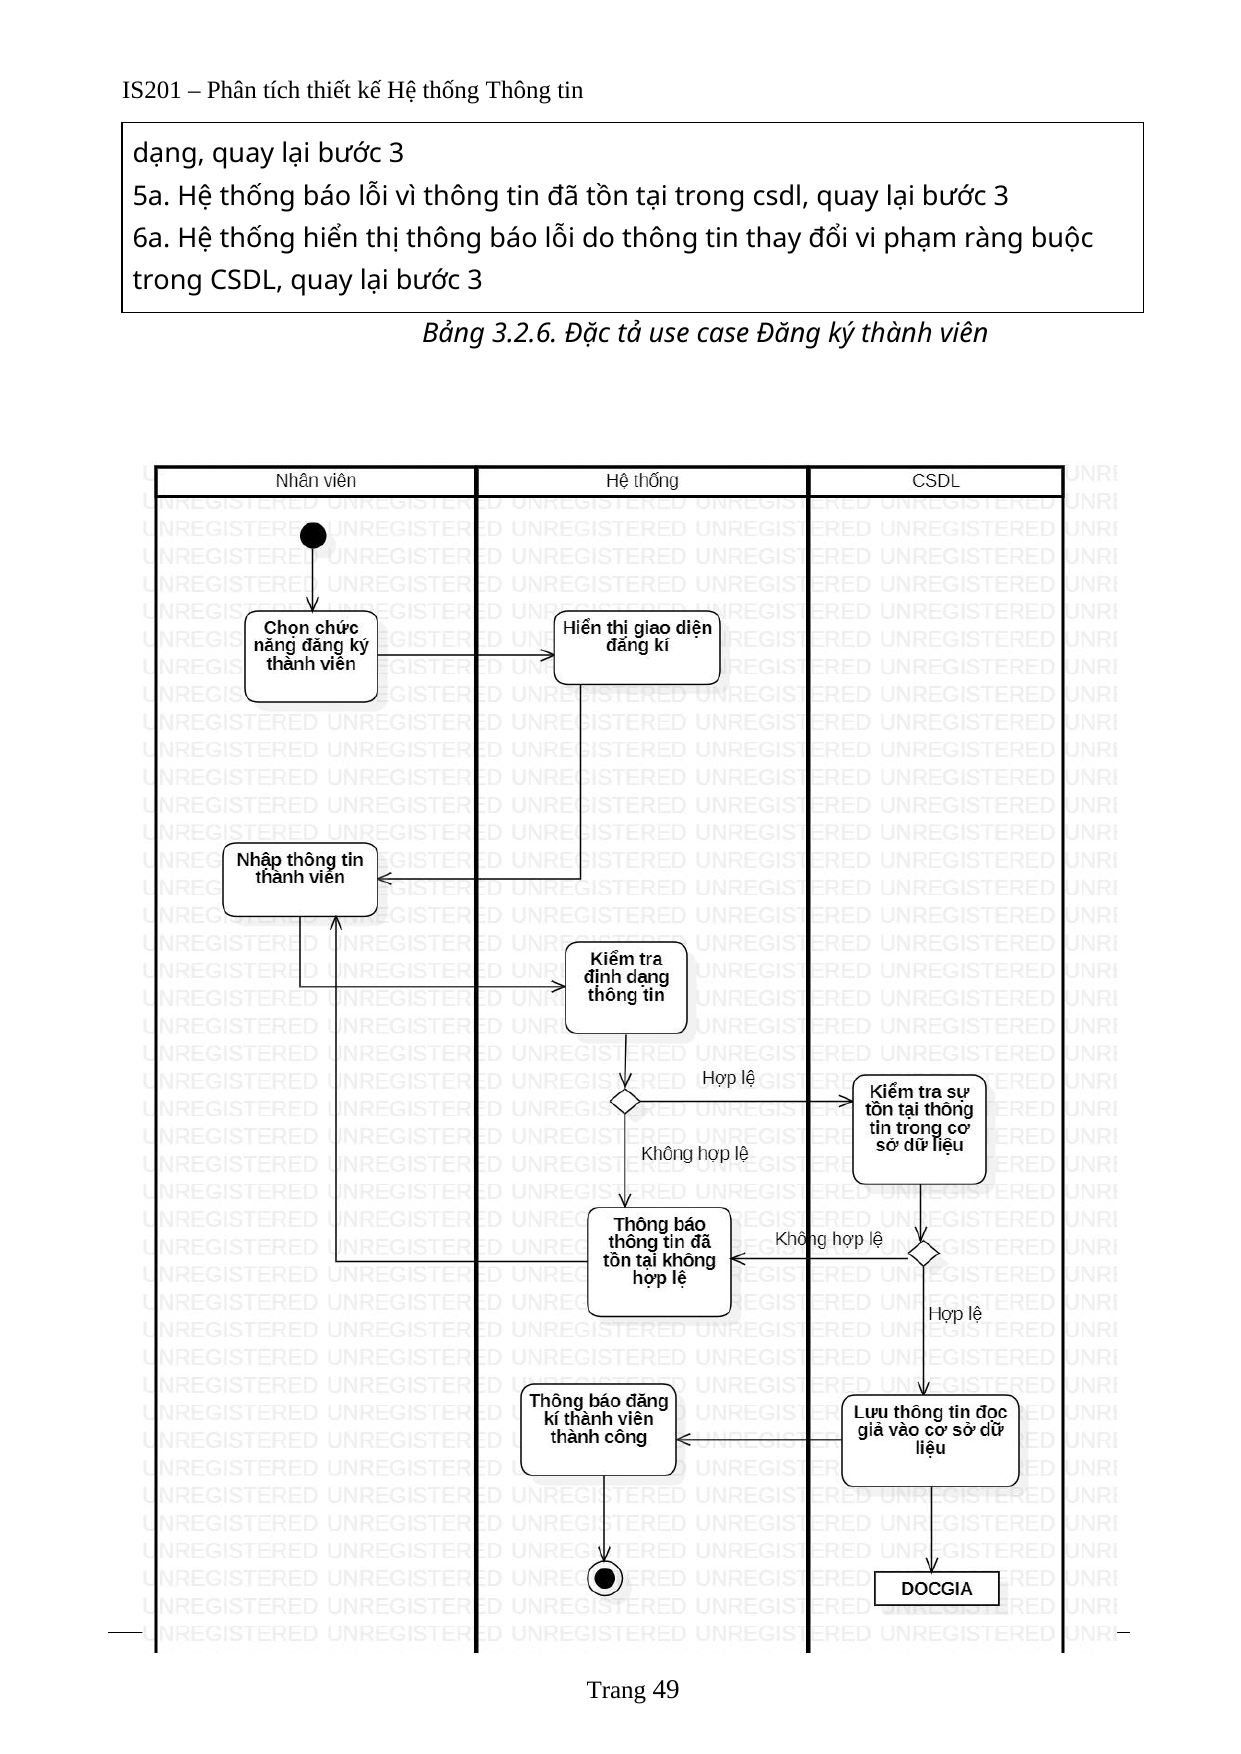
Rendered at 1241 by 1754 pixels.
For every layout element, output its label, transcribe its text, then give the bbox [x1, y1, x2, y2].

text Bảng 3.2.6. Đặc tả use case Đăng ký thành viên [347, 313, 1144, 350]
picture [142, 453, 1118, 1653]
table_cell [123, 123, 1143, 312]
